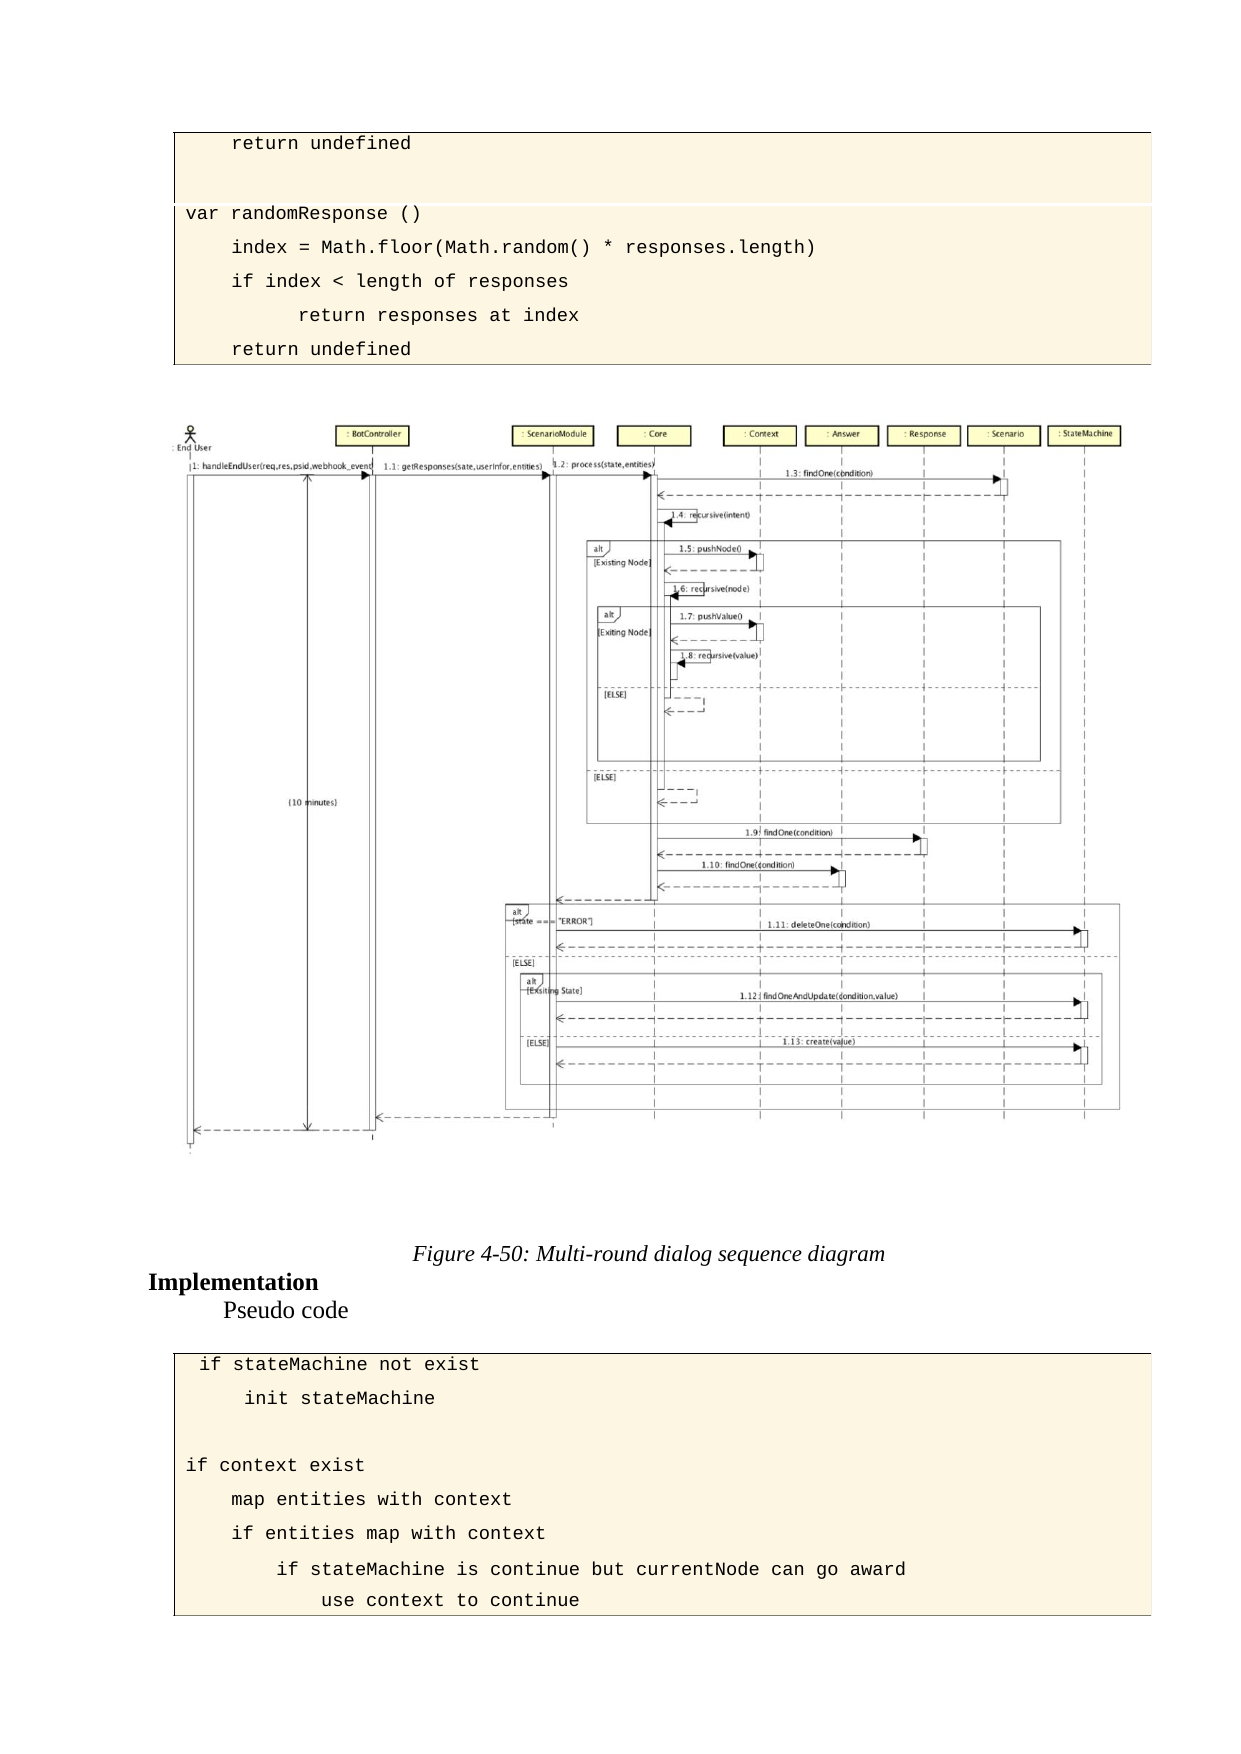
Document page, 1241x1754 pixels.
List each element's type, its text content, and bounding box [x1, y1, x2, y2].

picture [173, 1353, 1152, 1616]
text init stateMachine [148, 1388, 531, 1410]
text var randomResponse () [185, 204, 1090, 225]
text Pseudo code [223, 1296, 1090, 1324]
text if entities map with context [231, 1523, 1090, 1545]
text if context exist [185, 1456, 1090, 1477]
text Implementation [148, 1267, 1090, 1296]
text map entities with context [231, 1490, 1090, 1511]
picture [173, 206, 1152, 365]
text return responses at index [298, 305, 1090, 327]
text Figure 4-50: Multi-round dialog sequence diagram [412, 1240, 1090, 1267]
picture [173, 132, 1152, 203]
text if stateMachine is continue but currentNode can go award use context to continue [276, 1559, 906, 1612]
text if stateMachine not exist [148, 1355, 531, 1376]
text return undefined [231, 339, 1090, 361]
text return undefined [231, 133, 1090, 155]
text if index < length of responses [231, 272, 1090, 293]
picture [147, 419, 1127, 1160]
text index = Math.floor(Math.random() * responses.length) [231, 238, 1090, 259]
